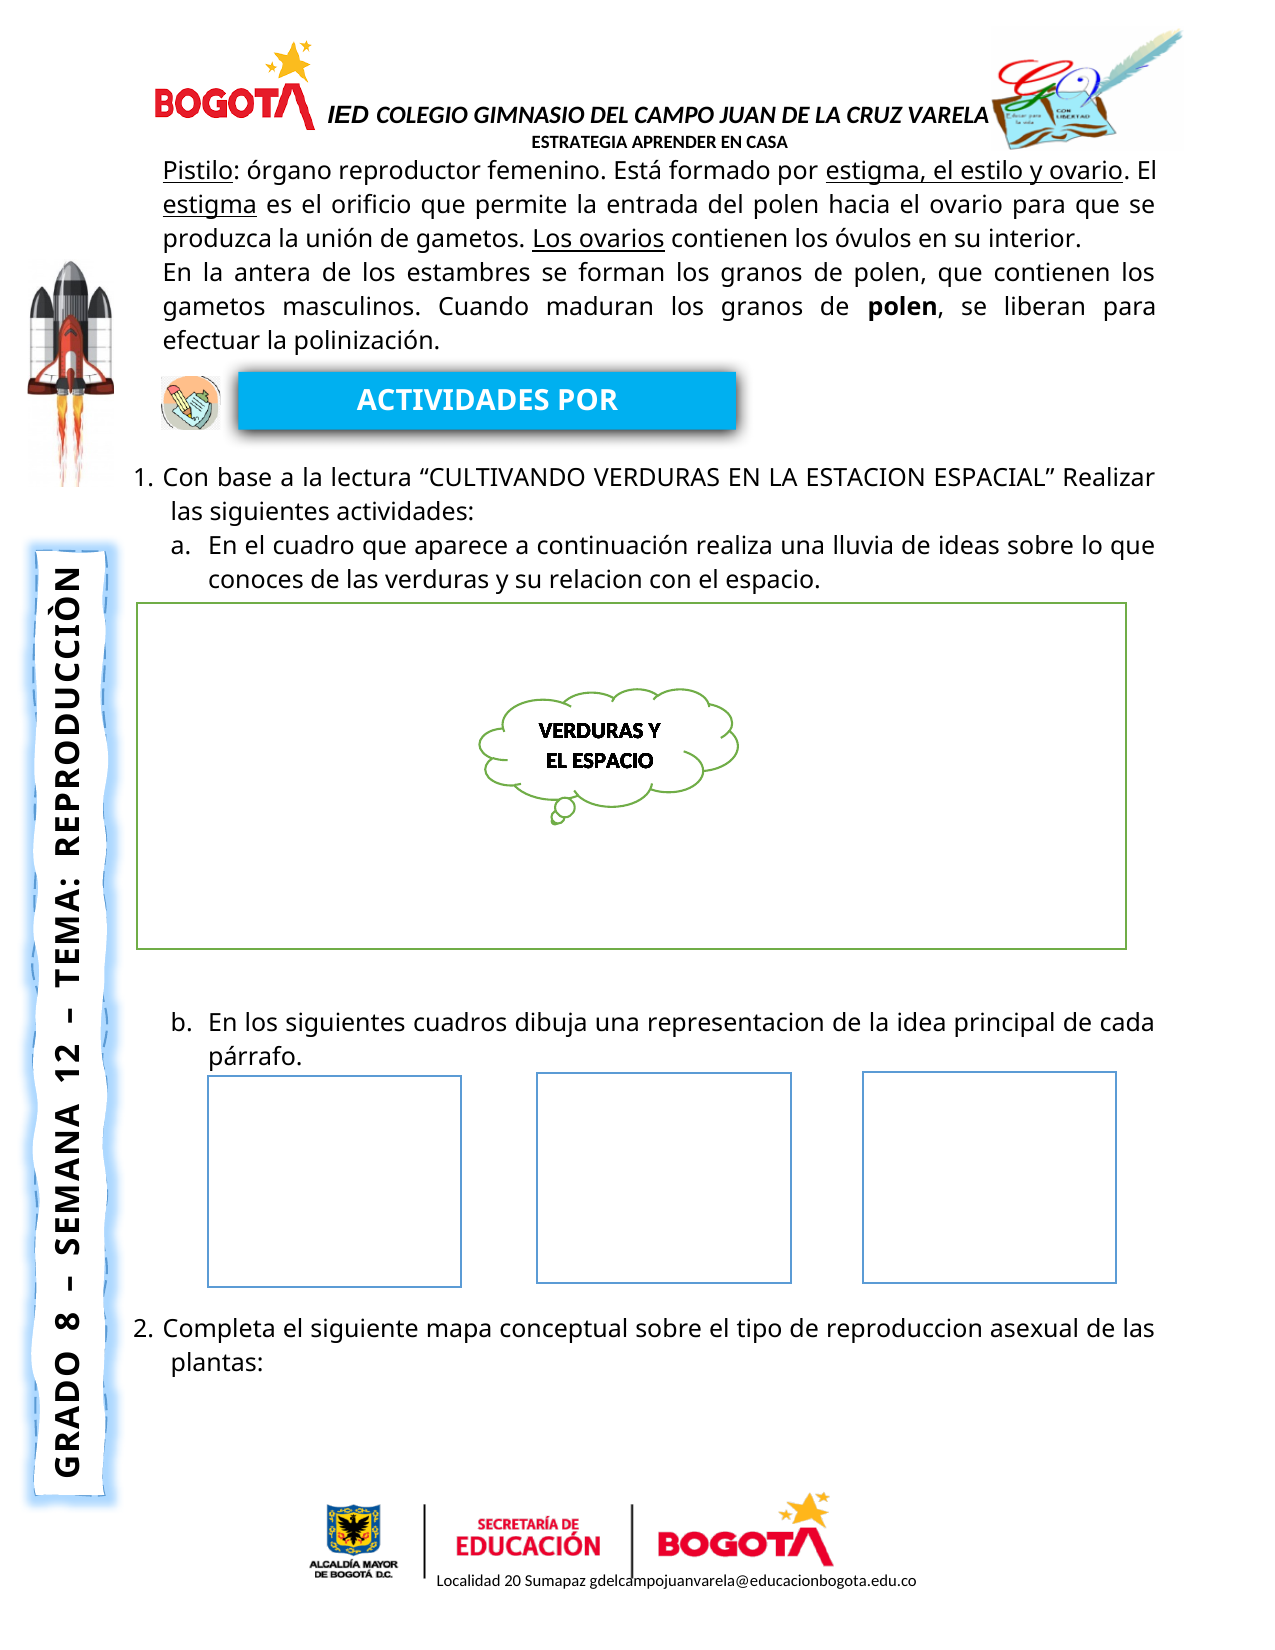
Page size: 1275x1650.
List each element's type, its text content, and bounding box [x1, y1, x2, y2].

list Completa el siguiente mapa conceptual sobre el tipo de reproduccion asexual de las plantas: [133, 1311, 1157, 1379]
list En el cuadro que aparece a continuación realiza una lluvia de ideas sobre lo que conoces de las verduras y su relacion con el espacio. [170, 527, 1157, 596]
picture [109, 17, 355, 166]
picture [991, 26, 1184, 151]
text En la antera de los estambres se forman los granos de polen, que contienen los gametos masculinos. Cuando maduran los granos de polen, se liberan para efectuar la polinización. [162, 255, 1157, 357]
text Pistilo: órgano reproductor femenino. Está formado por estigma, el estilo y ovario. El estigma es el orificio que permite la entrada del polen hacia el ovario para que se produzca la unión de gametos. Los ovarios contienen los óvulos en su interior. [162, 153, 1157, 255]
list En los siguientes cuadros dibuja una representacion de la idea principal de cada párrafo. [170, 1004, 1157, 1072]
picture [26, 259, 114, 484]
picture [299, 1487, 845, 1582]
list Con base a la lectura “CULTIVANDO VERDURAS EN LA ESTACION ESPACIAL” Realizar las siguientes actividades: [133, 459, 1157, 527]
picture [161, 376, 221, 429]
